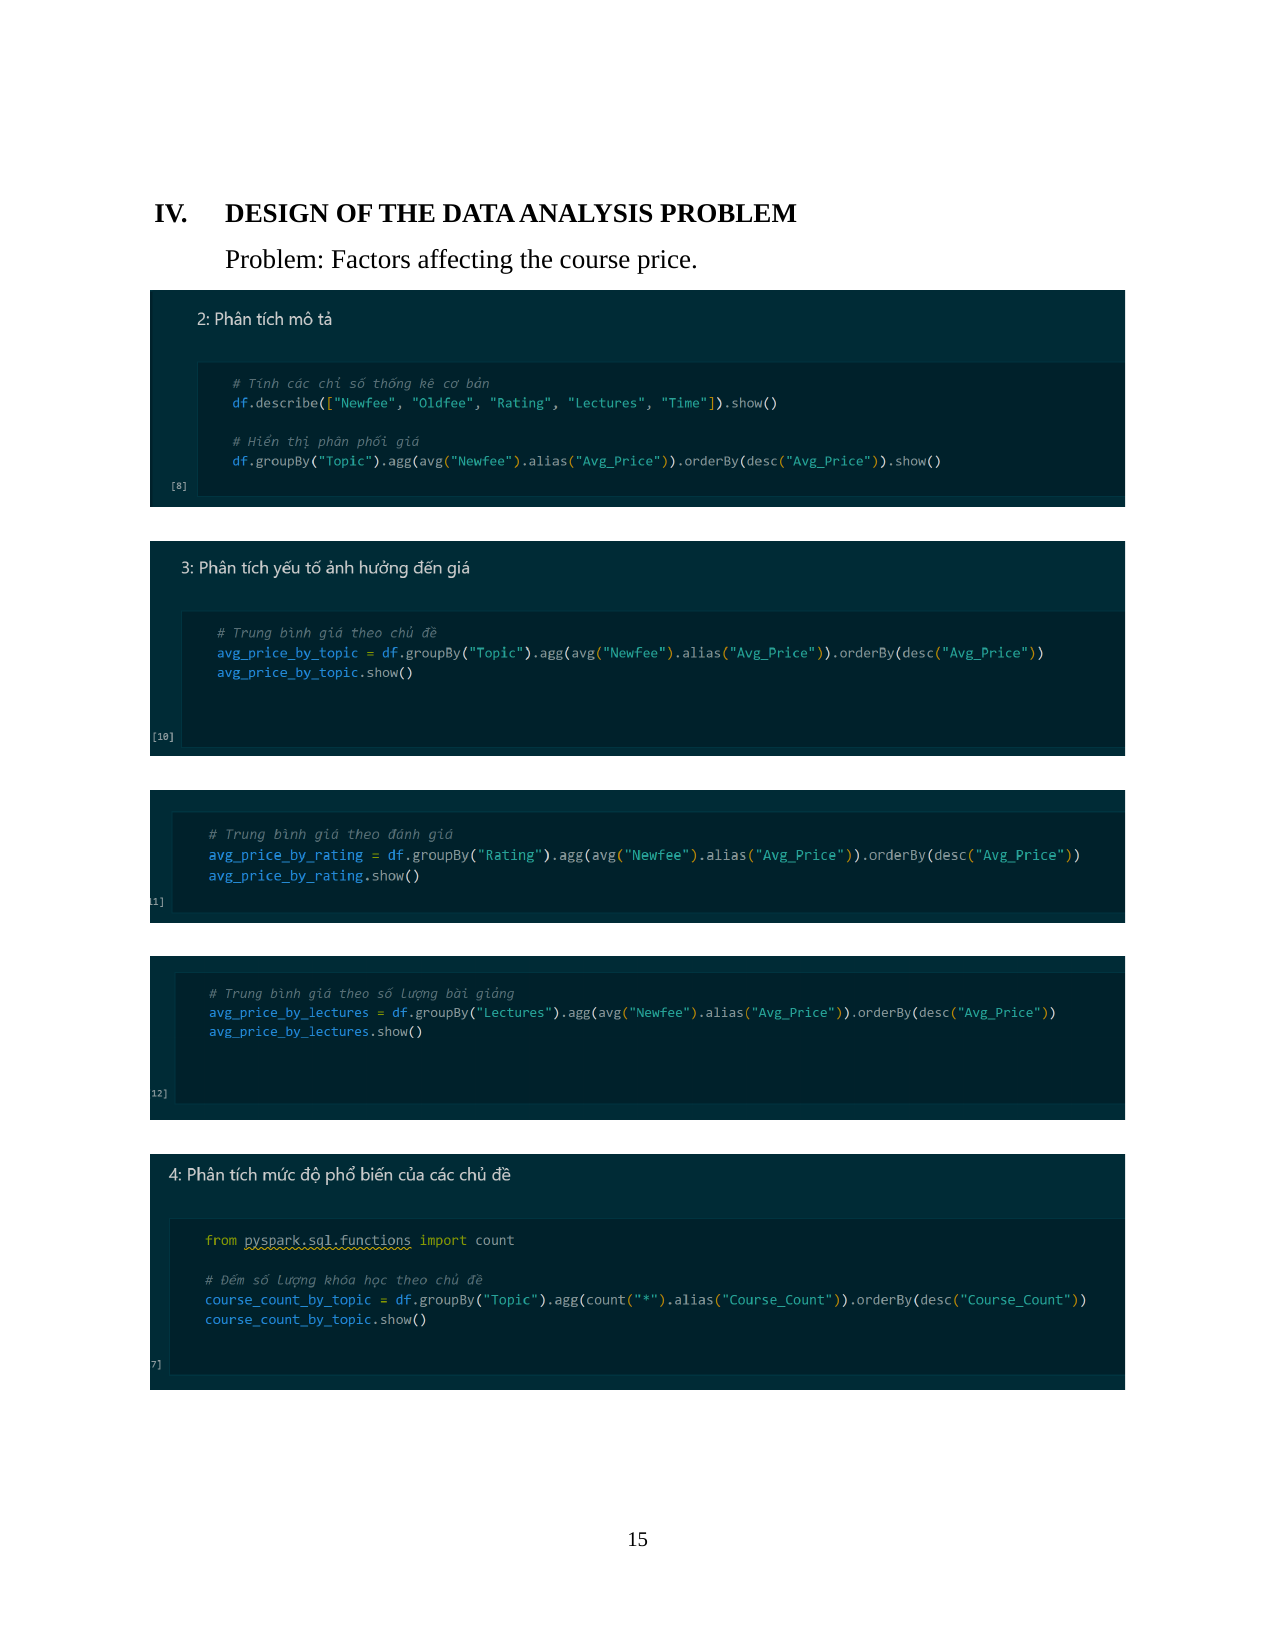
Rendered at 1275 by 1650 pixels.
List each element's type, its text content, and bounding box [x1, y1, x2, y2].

picture [177, 974, 1125, 1102]
picture [199, 364, 1125, 495]
picture [174, 814, 1125, 911]
text Problem: Factors affecting the course price. [225, 243, 1125, 274]
picture [171, 1220, 1125, 1373]
list DESIGN OF THE DATA ANALYSIS PROBLEM [187, 197, 1125, 228]
picture [222, 312, 227, 324]
picture [183, 613, 1125, 746]
